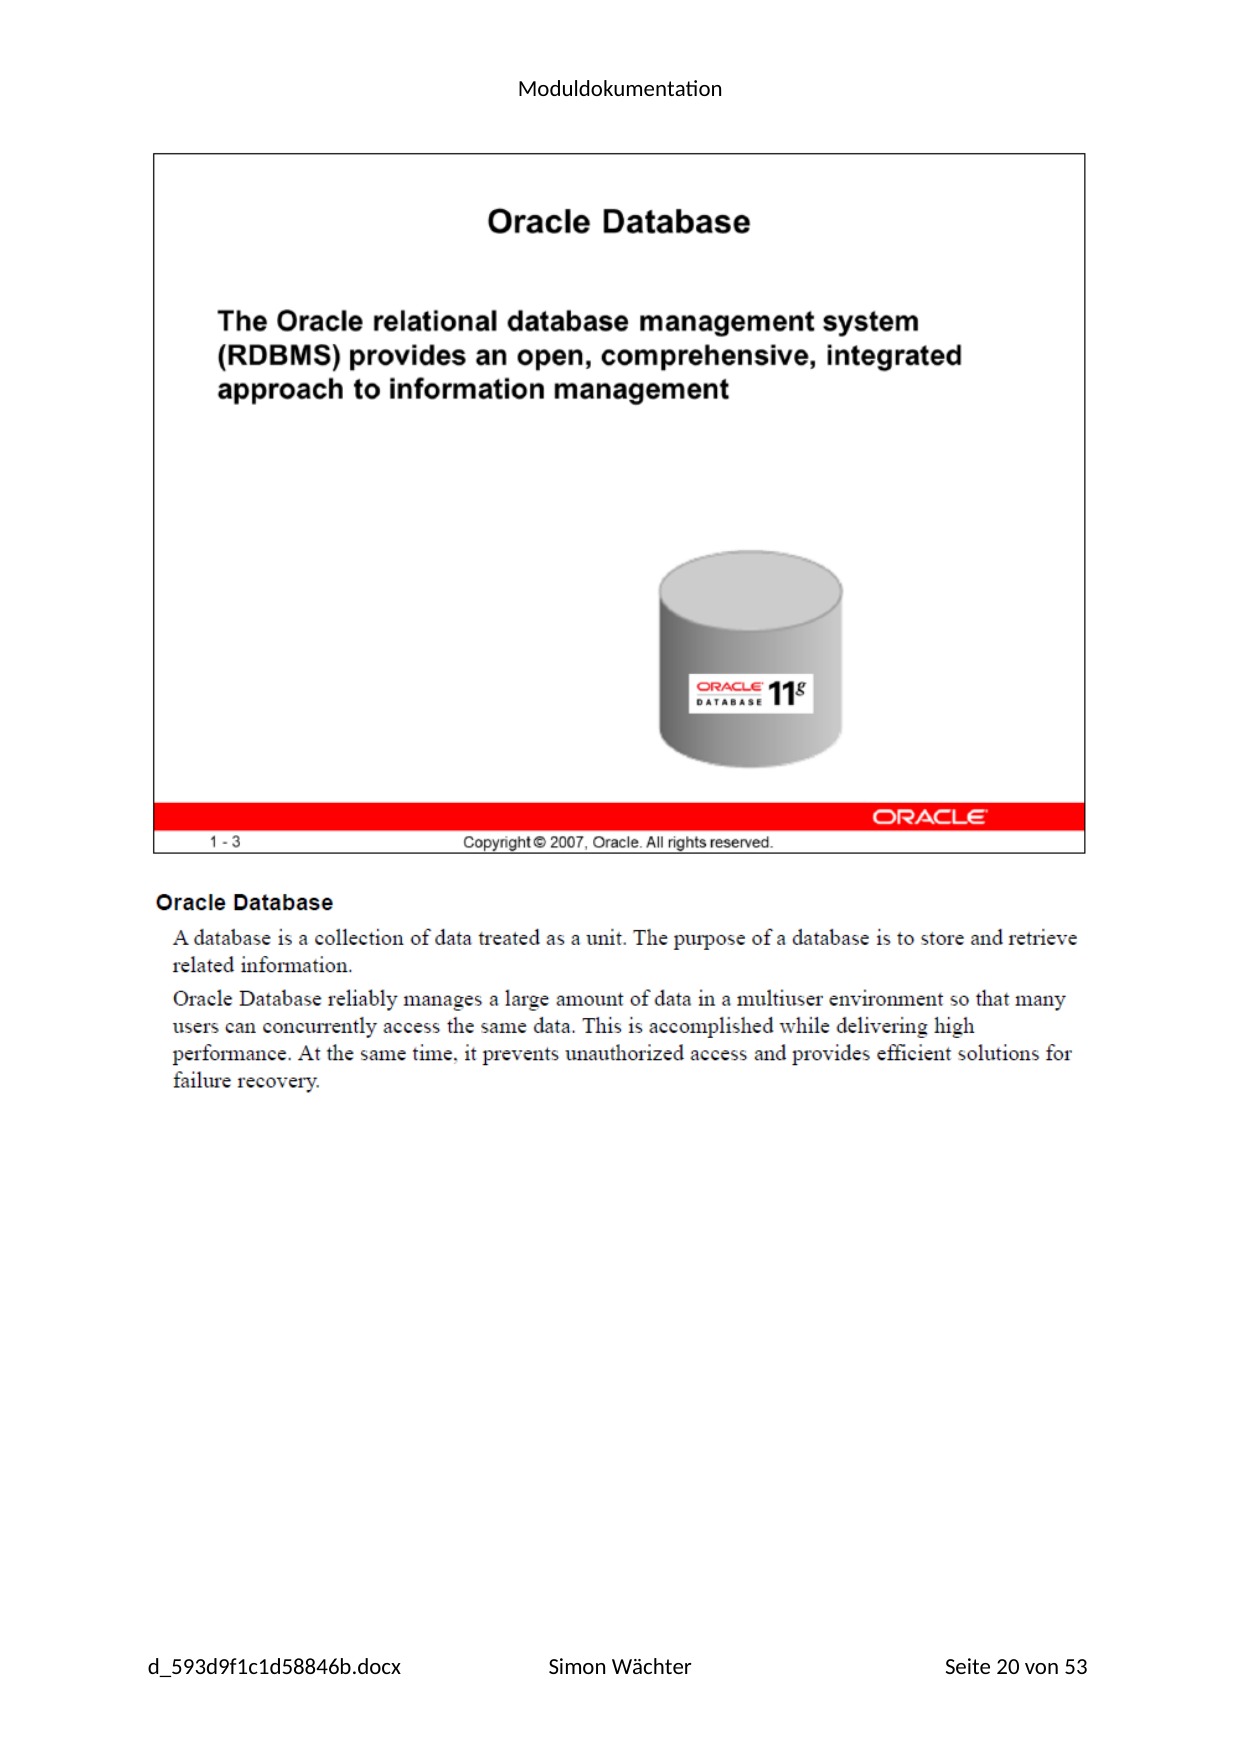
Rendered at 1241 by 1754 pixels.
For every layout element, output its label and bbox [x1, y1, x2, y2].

picture [147, 883, 1093, 1105]
picture [147, 147, 1093, 865]
